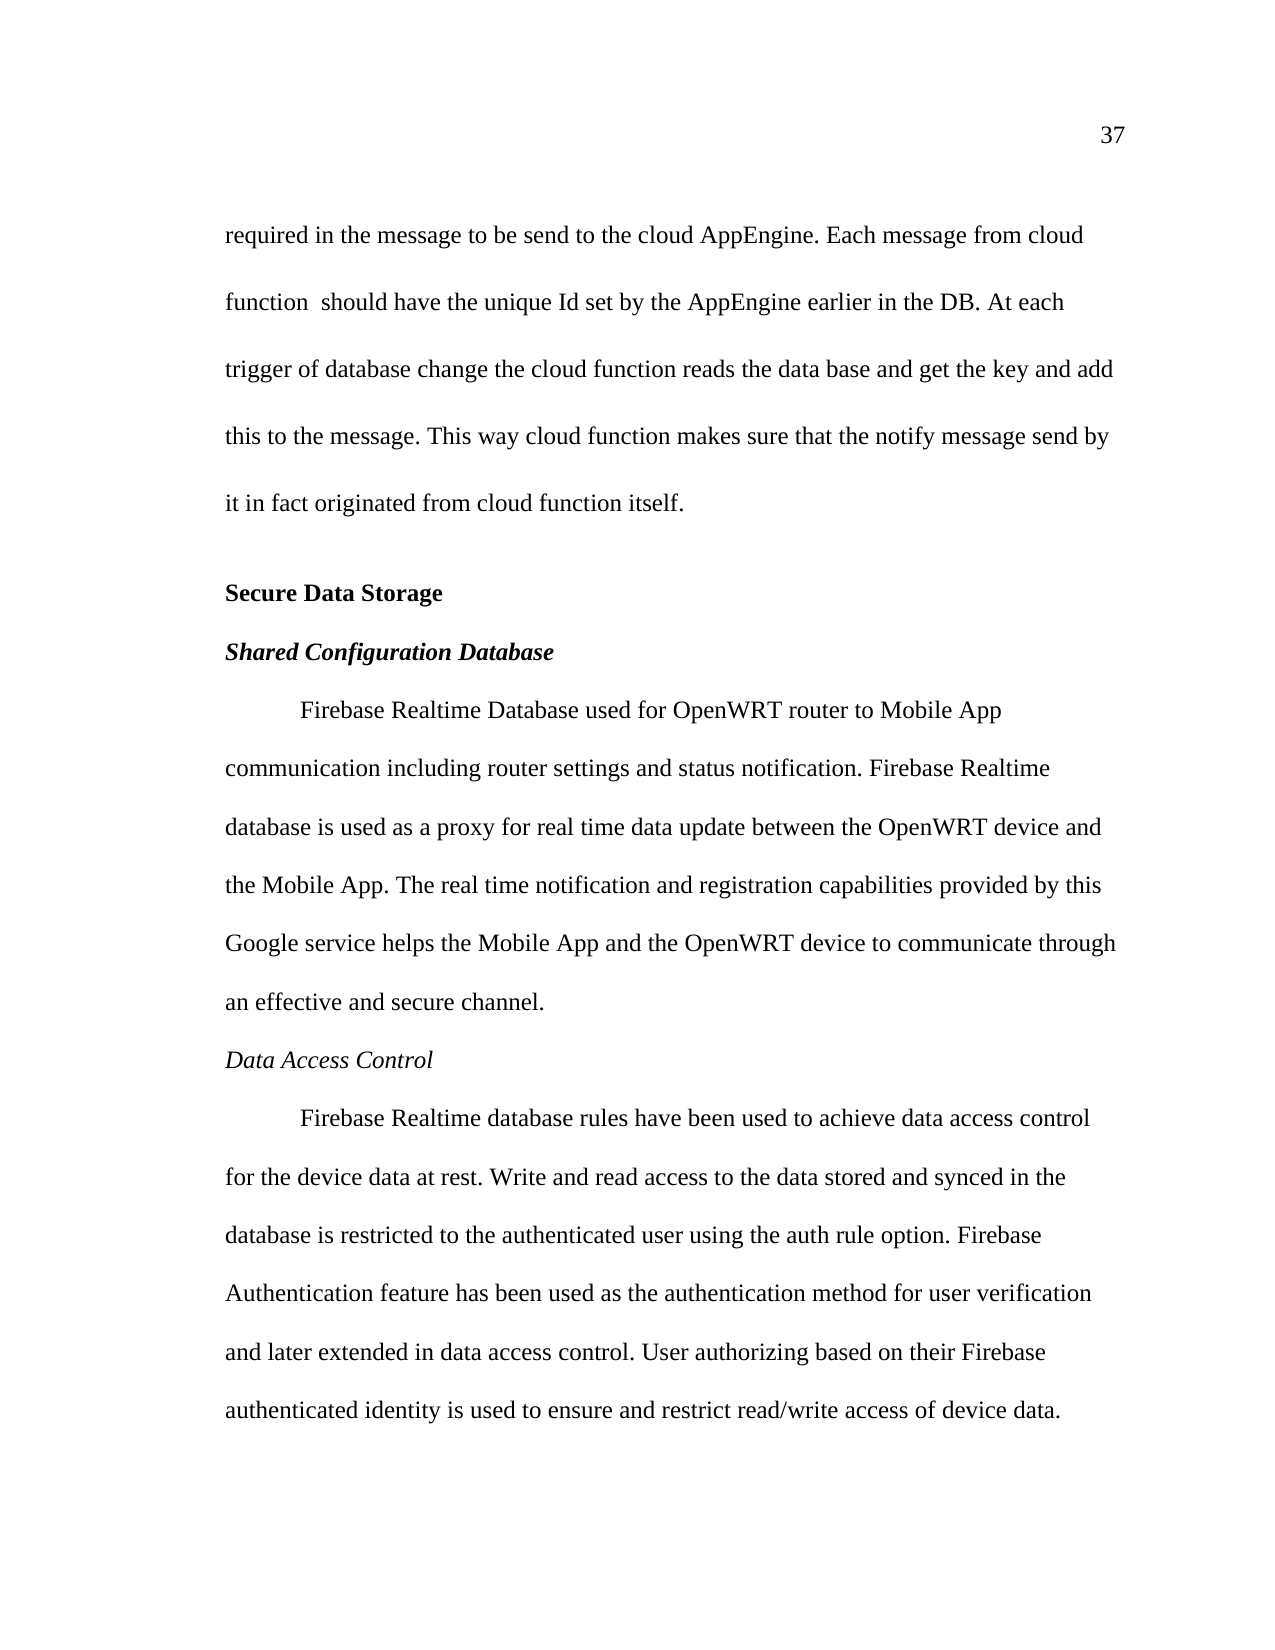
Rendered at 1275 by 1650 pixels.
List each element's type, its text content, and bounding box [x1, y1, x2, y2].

text Firebase Realtime database rules have been used to achieve data access control for the device data at rest. Write and read access to the data stored and synced in the database is restricted to the authenticated user using the auth rule option. Firebase Authentication feature has been used as the authentication method for user verification and later extended in data access control. User authorizing based on their Firebase authenticated identity is used to ensure and restrict read/write access of device data. [225, 1080, 1125, 1430]
subtitle Secure Data Storage [225, 555, 1125, 613]
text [225, 220, 1125, 517]
list Data Access Control [225, 1022, 1125, 1080]
subtitle Shared Configuration Database [225, 613, 1125, 672]
text Firebase Realtime Database used for OpenWRT router to Mobile App communication including router settings and status notification. Firebase Realtime database is used as a proxy for real time data update between the OpenWRT device and the Mobile App. The real time notification and registration capabilities provided by this Google service helps the Mobile App and the OpenWRT device to communicate through an effective and secure channel. [225, 672, 1125, 1022]
